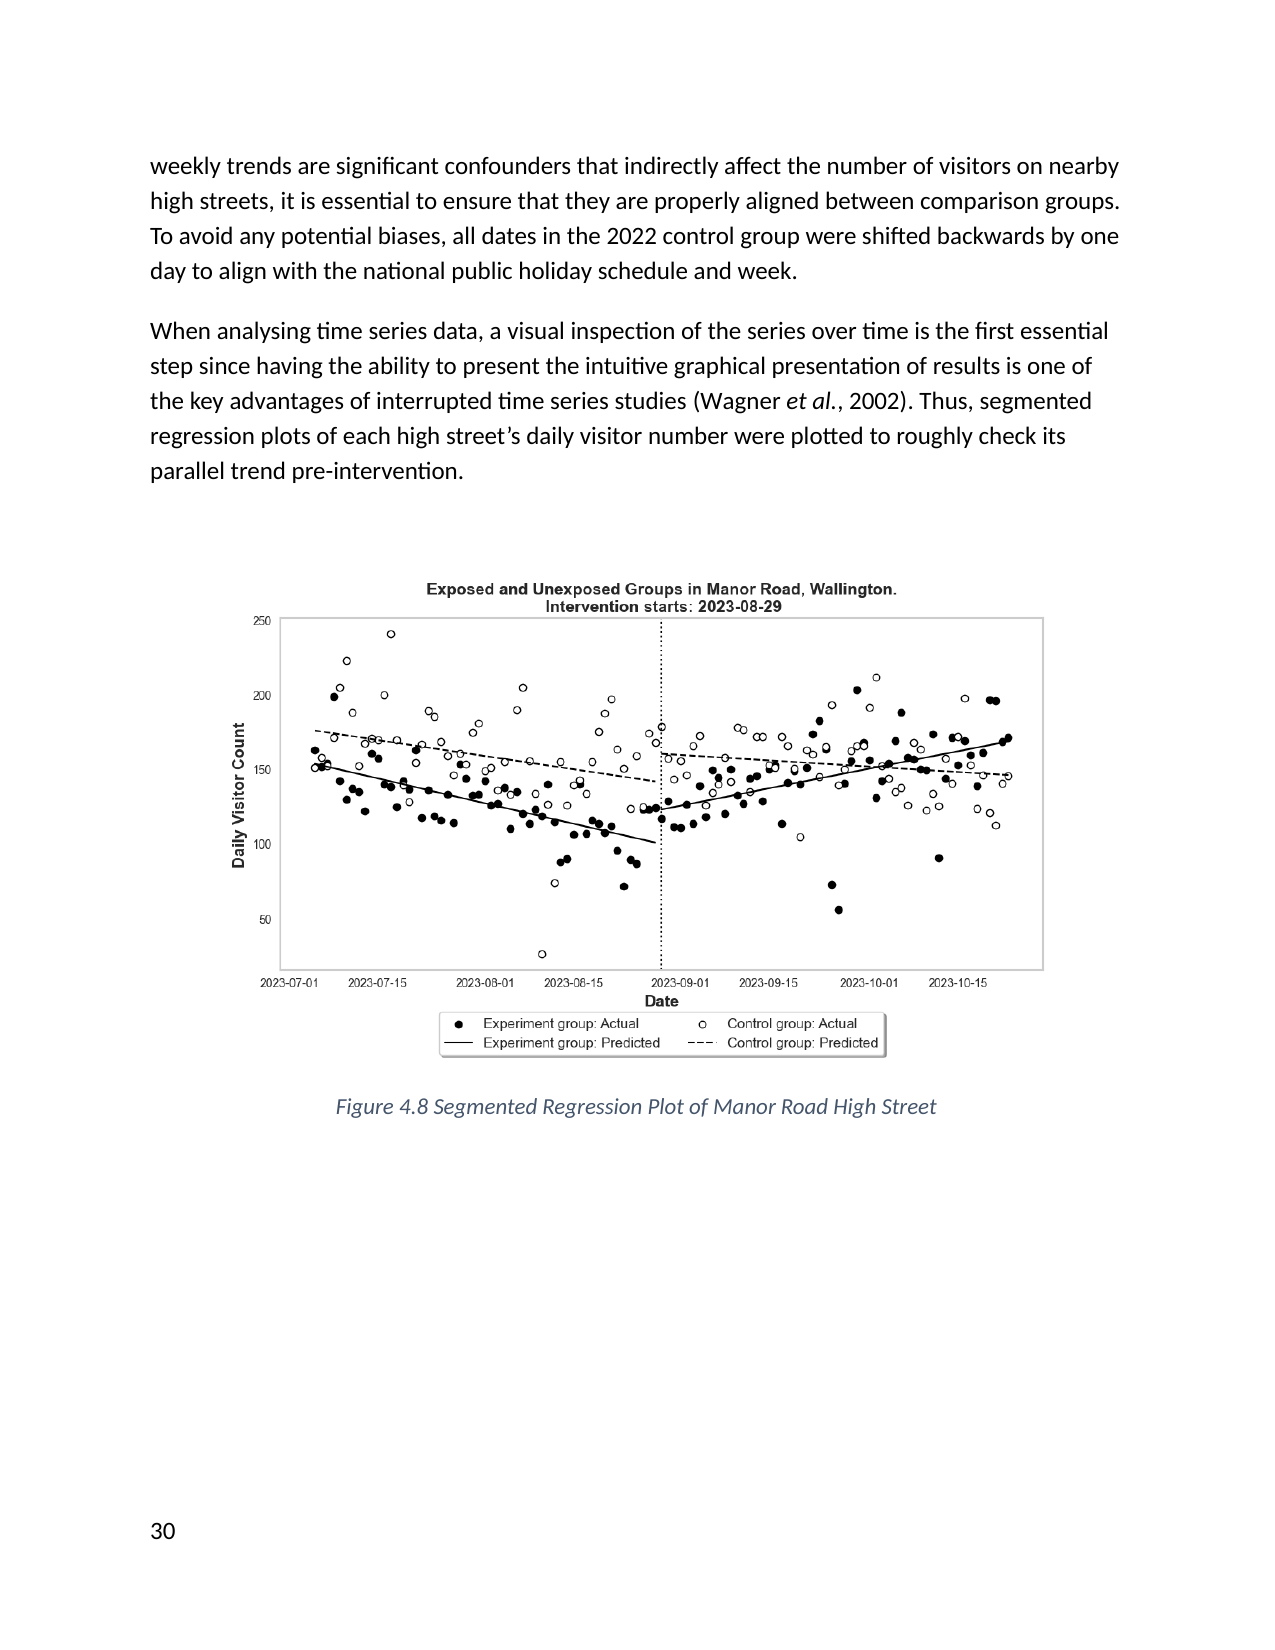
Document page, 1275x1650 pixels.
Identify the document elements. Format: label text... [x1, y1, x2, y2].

text When analysing time series data, a visual inspection of the series over time is the first essential step since having the ability to present the intuitive graphical presentation of results is one of the key advantages of interrupted time series studies (Wagner et al., 2002). Thus, segmented regression plots of each high street’s daily visitor number were plotted to roughly check its parallel trend pre-intervention. [150, 315, 1125, 486]
picture [224, 575, 1051, 1063]
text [150, 150, 1125, 286]
